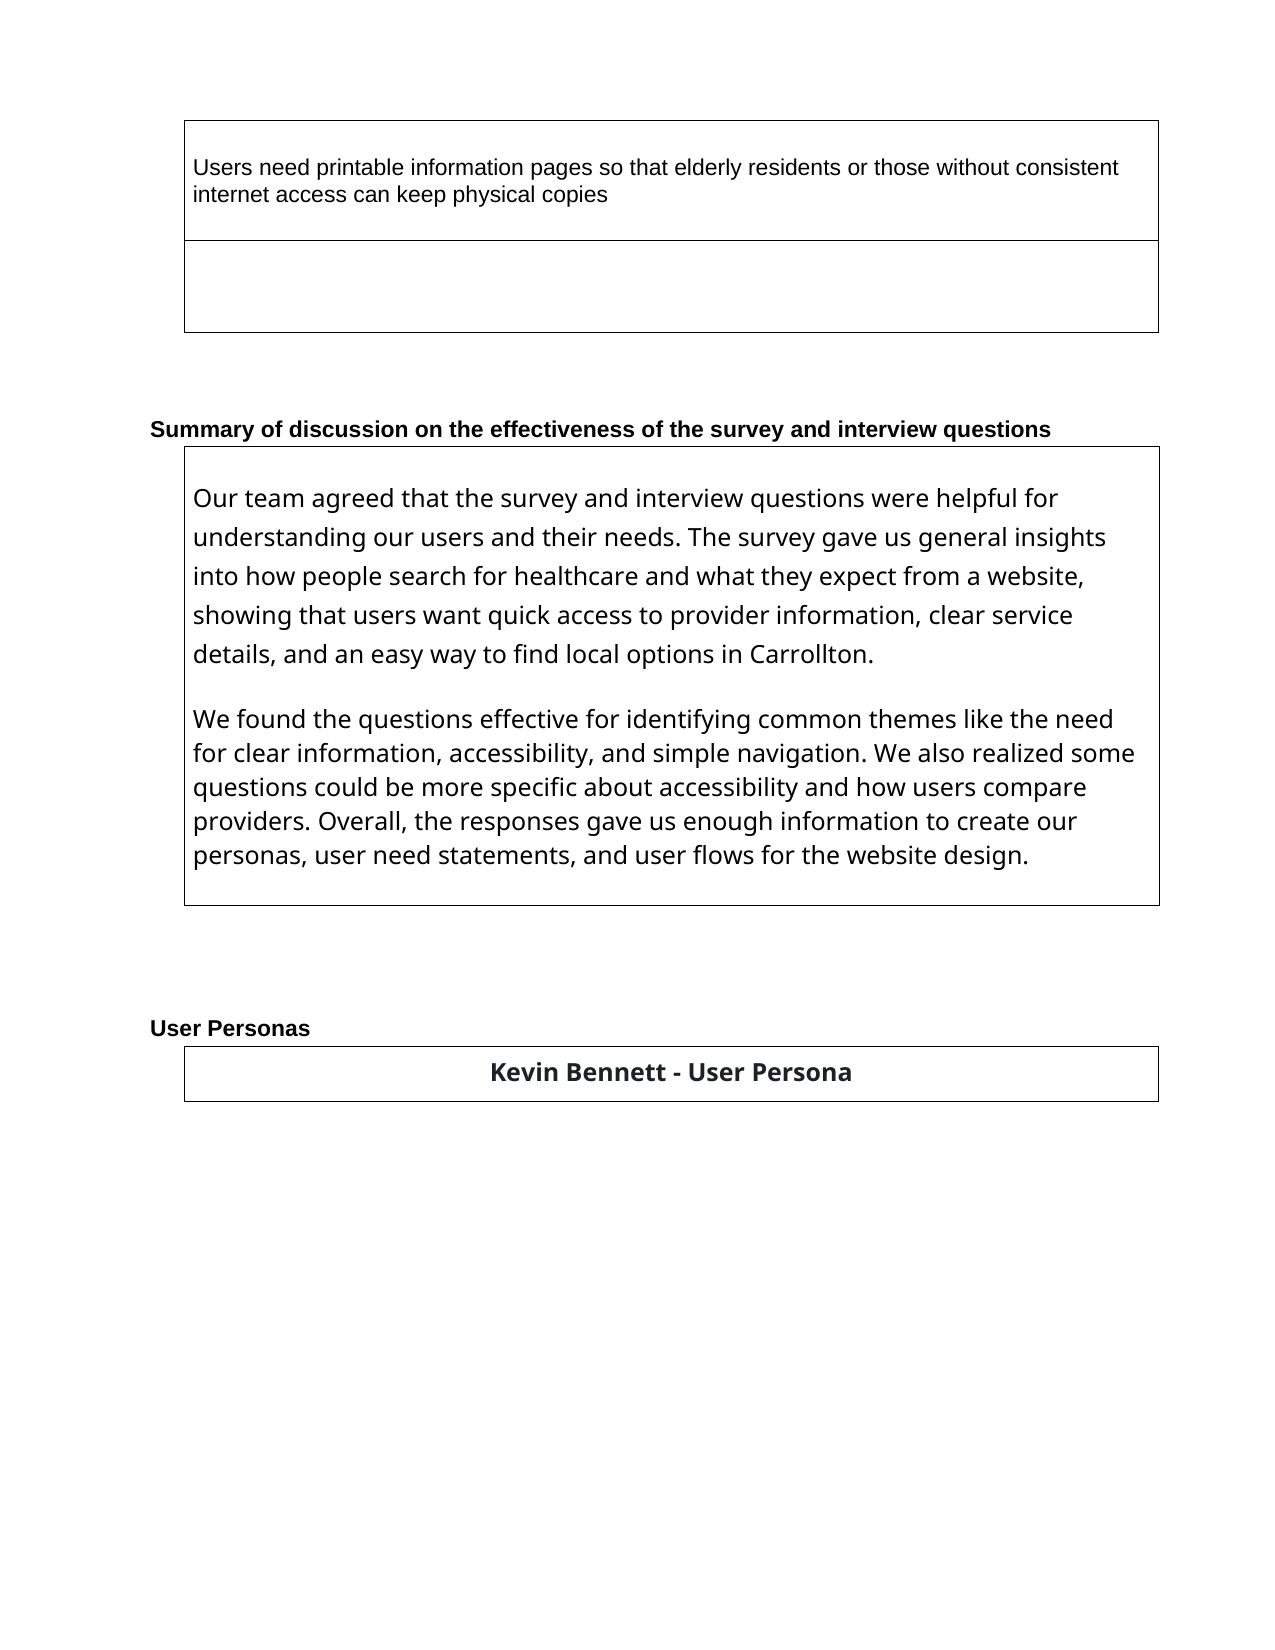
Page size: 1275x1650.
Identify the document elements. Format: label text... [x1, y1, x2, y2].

table_cell [185, 241, 1158, 332]
table_header Kevin Bennett - User Persona [185, 1047, 1158, 1101]
table_cell Users need printable information pages so that elderly residents or those without consistent internet access can keep physical copies [185, 121, 1158, 240]
text Summary of discussion on the effectiveness of the survey and interview questions [150, 416, 1125, 442]
text User Personas [150, 1015, 1125, 1042]
table_header Our team agreed that the survey and interview questions were helpful for understanding our users and their needs. The survey gave us general insights into how people search for healthcare and what they expect from a website, showing that users want quick access to provider information, clear service details, and an easy way to find local options in Carrollton. We found the questions effective for identifying common themes like the need for clear information, accessibility, and simple navigation. We also realized some questions could be more specific about accessibility and how users compare providers. Overall, the responses gave us enough information to create our personas, user need statements, and user flows for the website design. [185, 447, 1159, 905]
